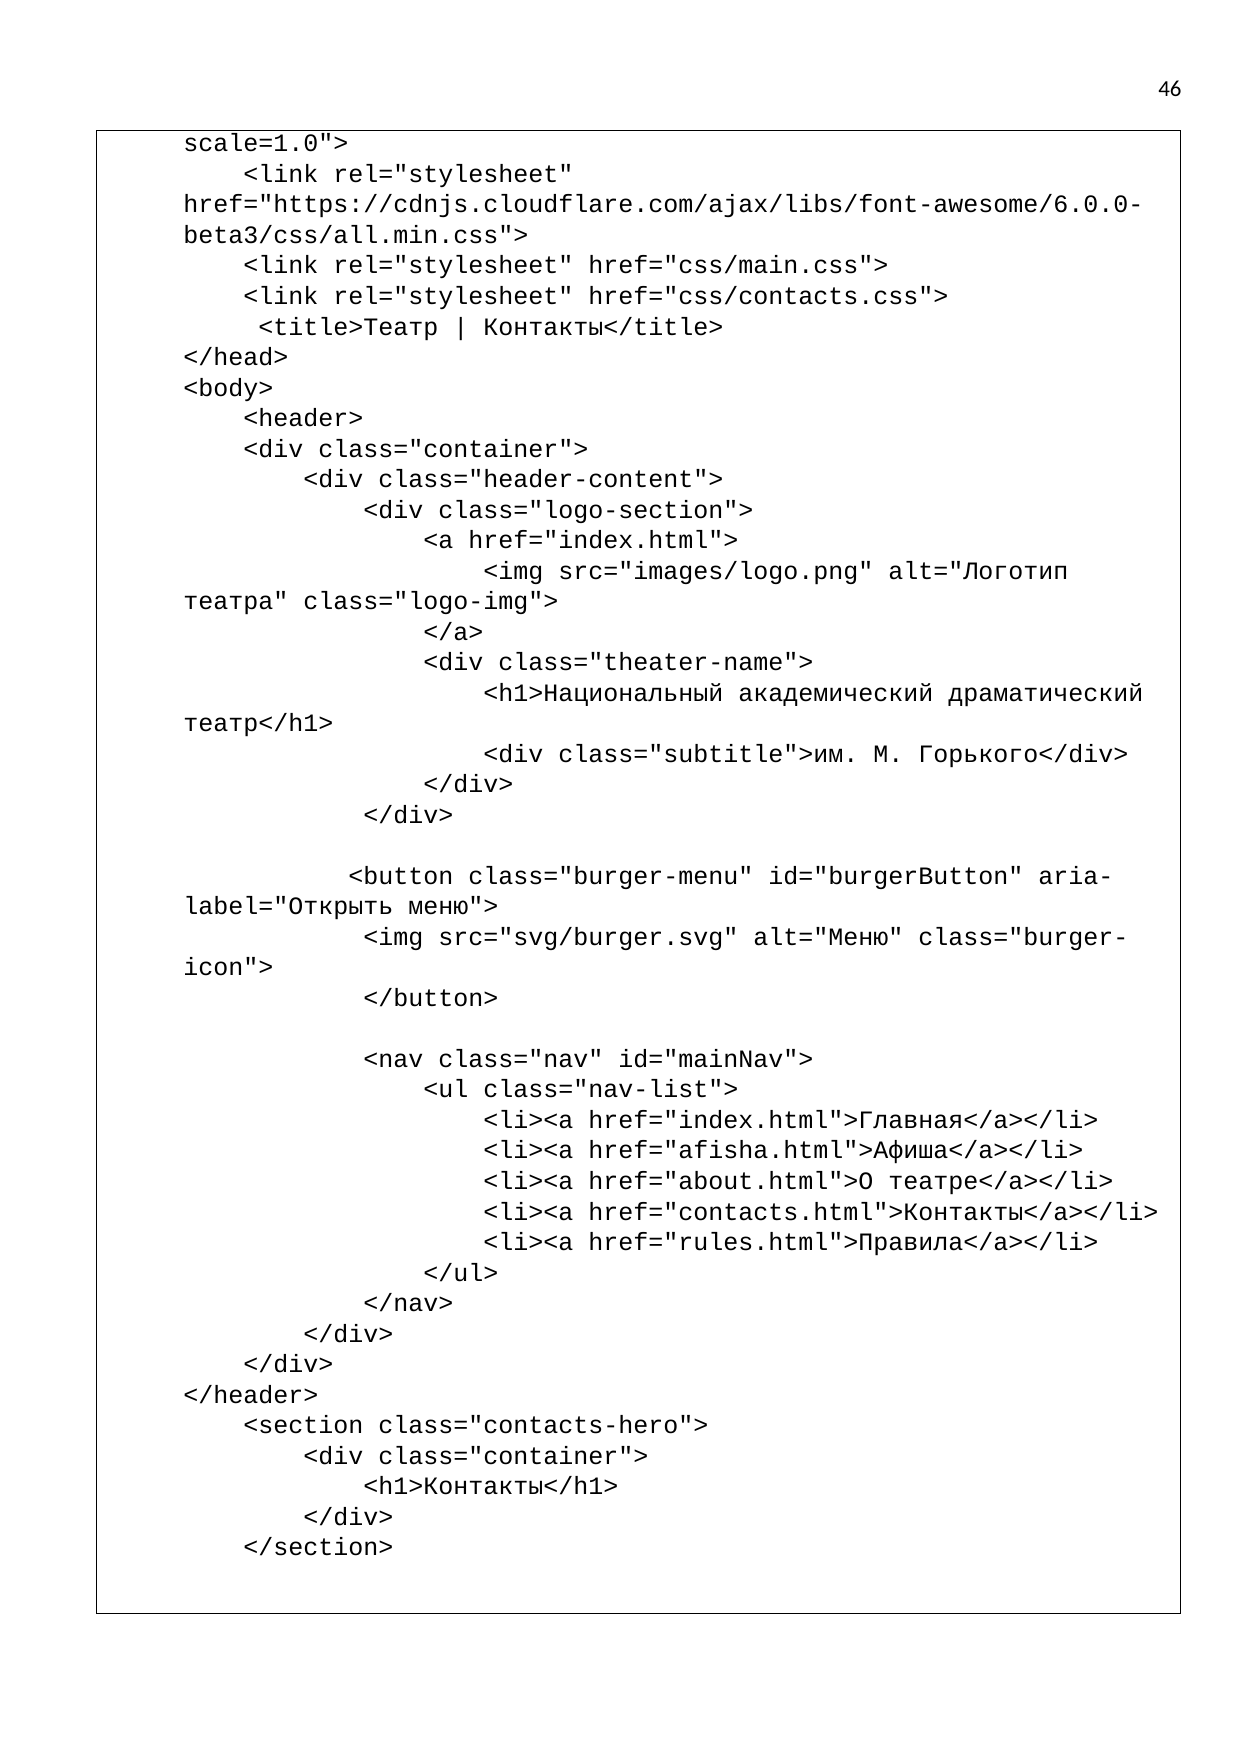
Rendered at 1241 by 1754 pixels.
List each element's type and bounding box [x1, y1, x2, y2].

table_cell [97, 131, 1180, 1613]
